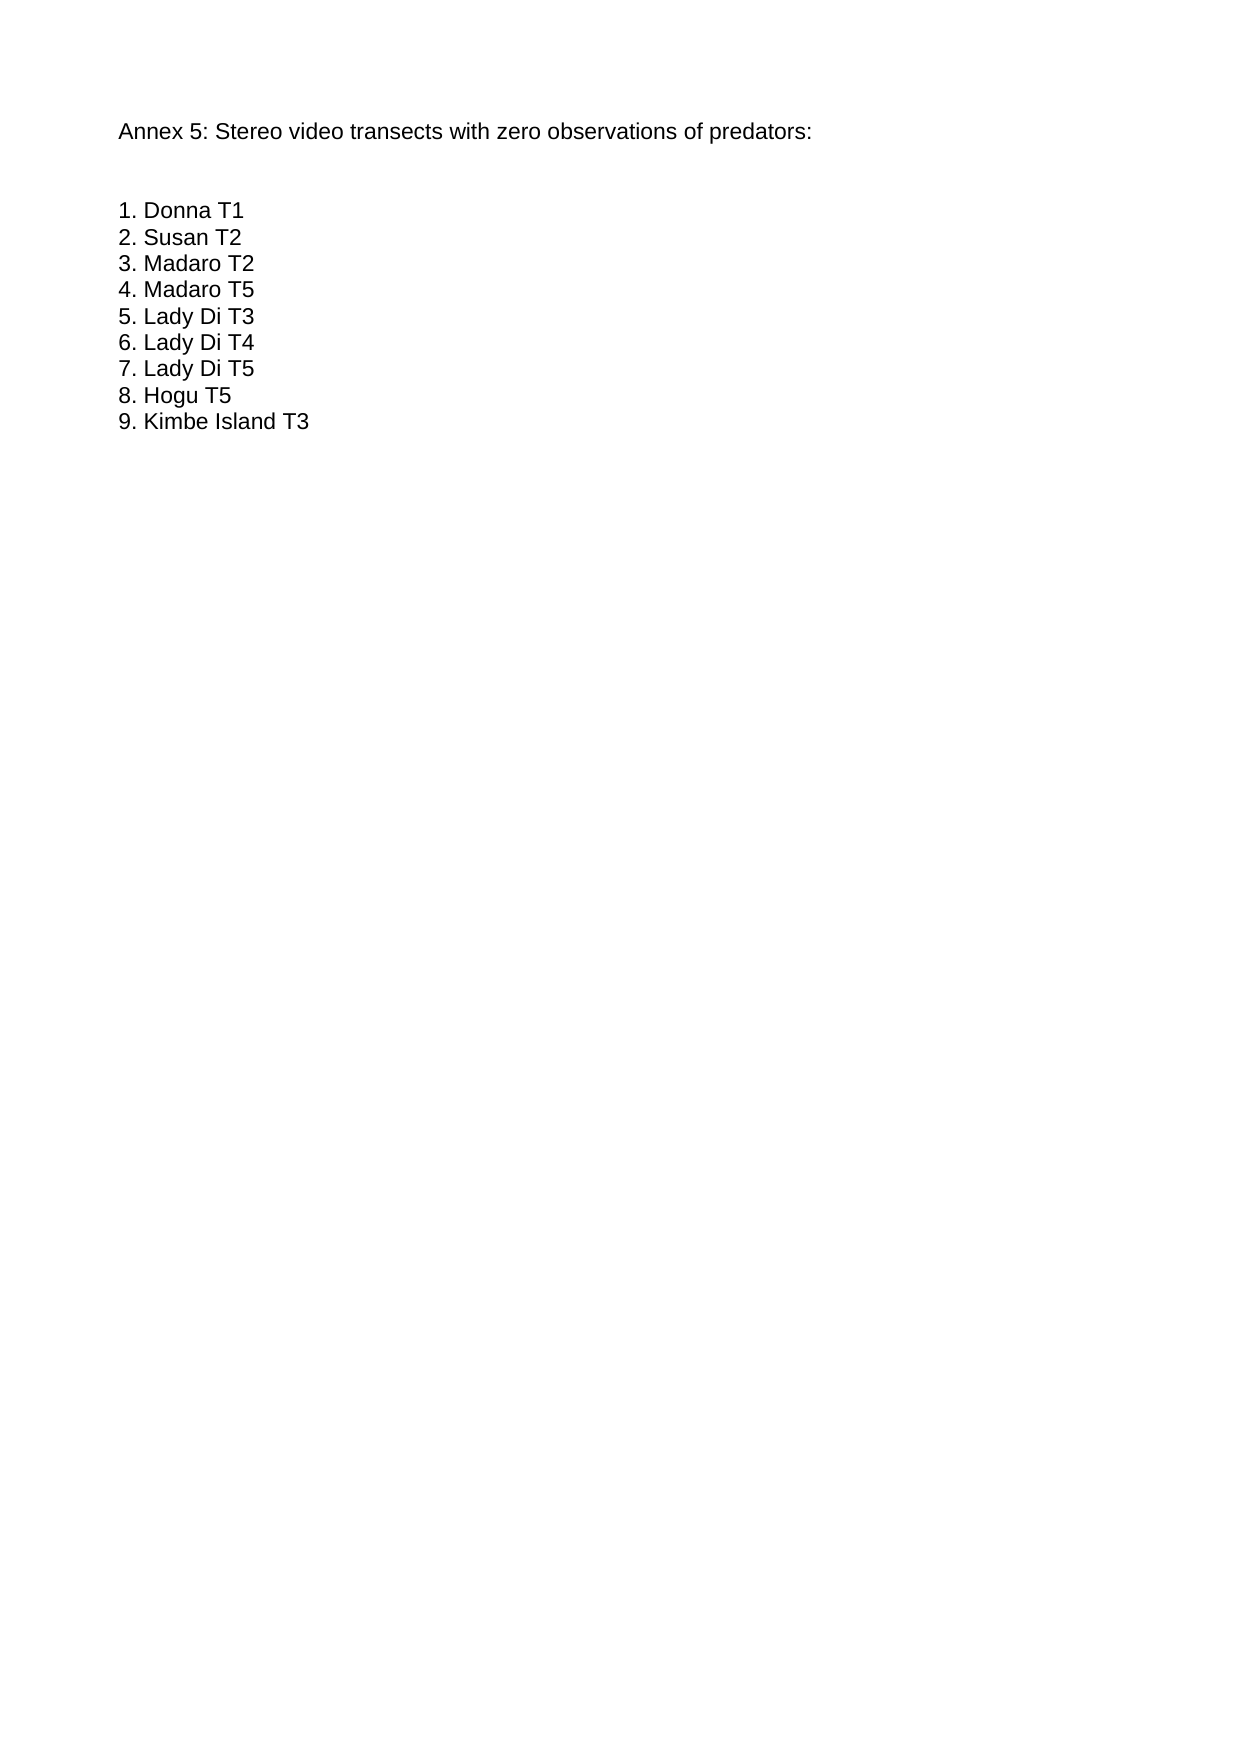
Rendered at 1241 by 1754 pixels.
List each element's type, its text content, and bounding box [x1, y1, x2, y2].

text 2. Susan T2 [118, 223, 1122, 250]
text 8. Hogu T5 [118, 382, 1122, 408]
text 6. Lady Di T4 [118, 329, 1122, 355]
text Annex 5: Stereo video transects with zero observations of predators: [118, 118, 1122, 144]
text 3. Madaro T2 [118, 250, 1122, 276]
text 4. Madaro T5 [118, 276, 1122, 303]
text 9. Kimbe Island T3 [118, 408, 1122, 434]
text 1. Donna T1 [118, 197, 1122, 223]
text 5. Lady Di T3 [118, 303, 1122, 329]
text 7. Lady Di T5 [118, 355, 1122, 382]
